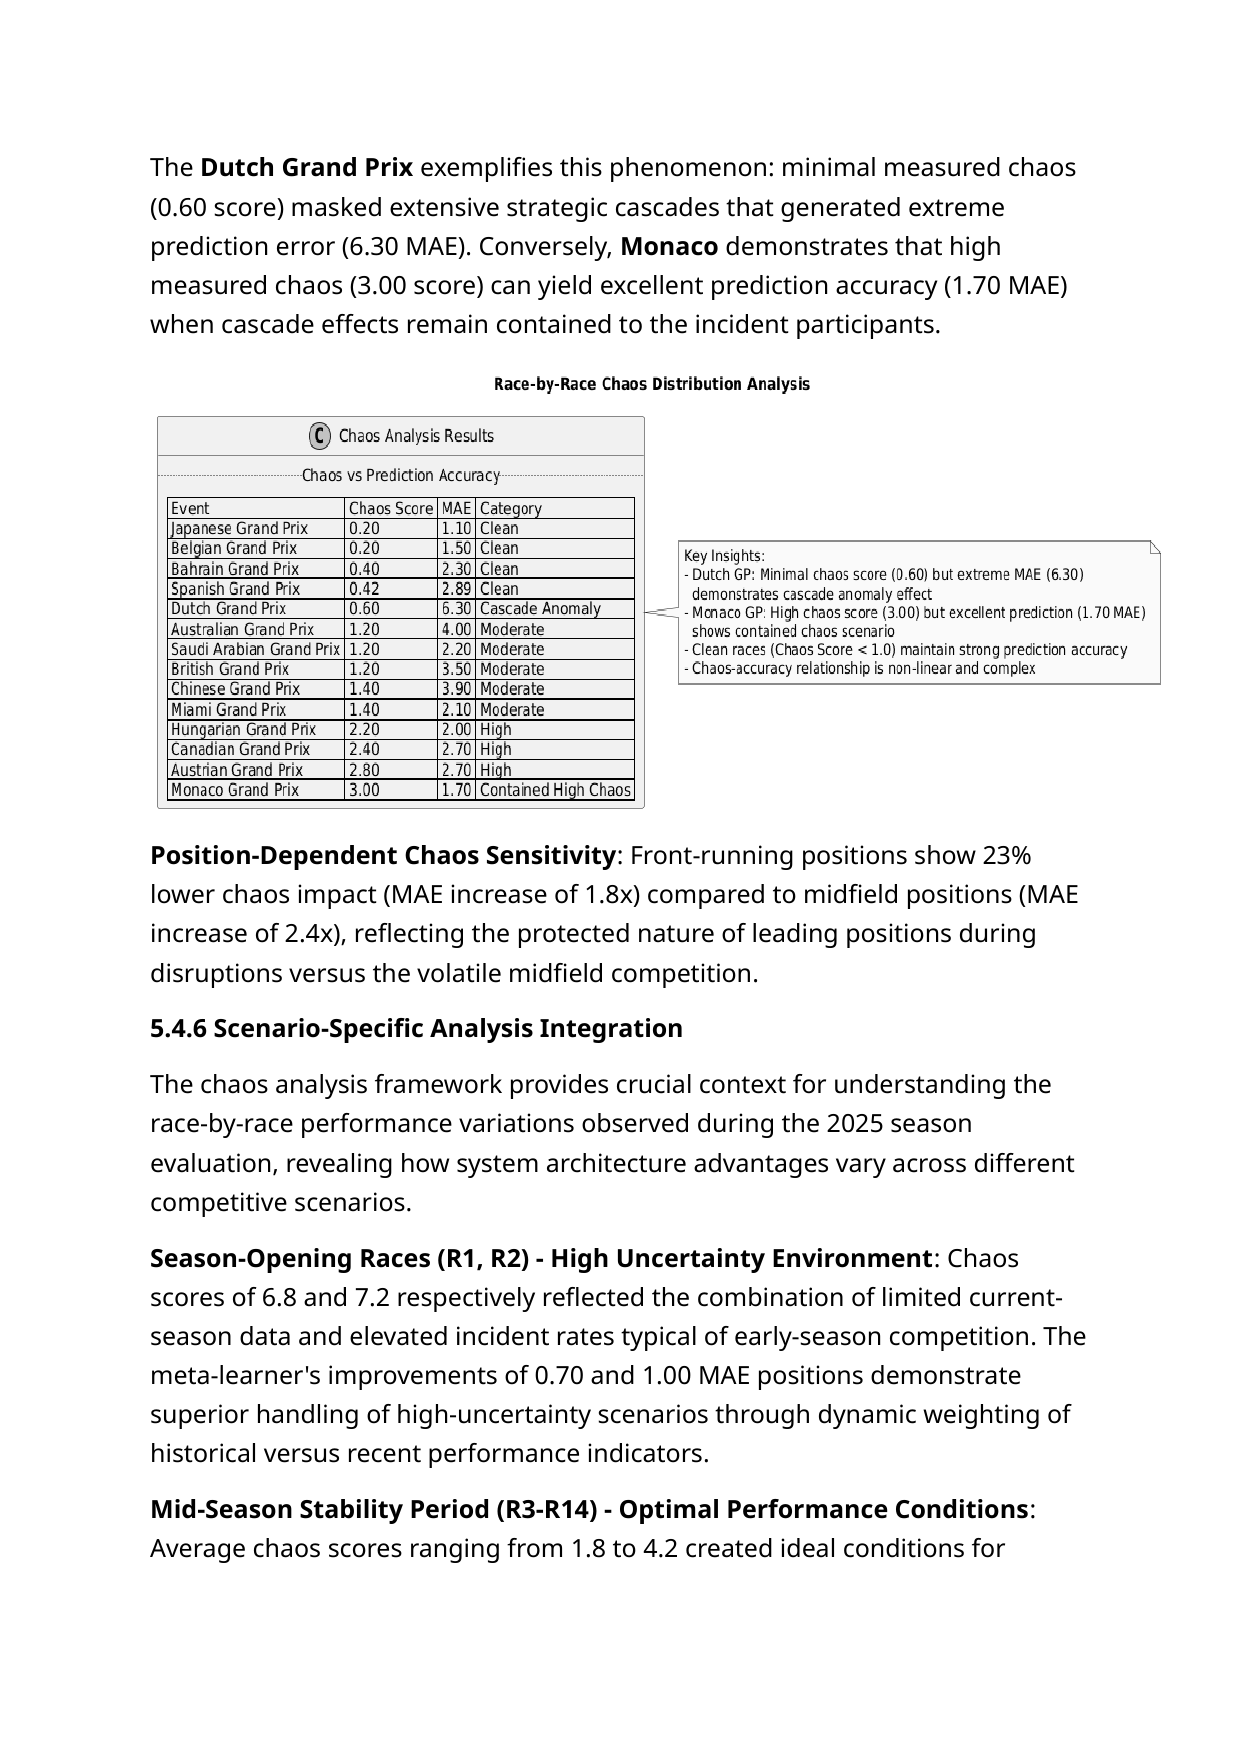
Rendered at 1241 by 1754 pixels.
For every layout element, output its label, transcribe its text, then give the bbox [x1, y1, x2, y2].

picture [150, 362, 1165, 816]
text 5.4.6 Scenario-Specific Analysis Integration [150, 1011, 1090, 1045]
text The chaos analysis framework provides crucial context for understanding the race-by-race performance variations observed during the 2025 season evaluation, revealing how system architecture advantages vary across different competitive scenarios. [150, 1067, 1090, 1218]
text Position-Dependent Chaos Sensitivity: Front-running positions show 23% lower chaos impact (MAE increase of 1.8x) compared to midfield positions (MAE increase of 2.4x), reflecting the protected nature of leading positions during disruptions versus the volatile midfield competition. [150, 838, 1090, 989]
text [150, 1492, 1090, 1565]
text Season-Opening Races (R1, R2) - High Uncertainty Environment: Chaos scores of 6.8 and 7.2 respectively reflected the combination of limited current-season data and elevated incident rates typical of early-season competition. The meta-learner's improvements of 0.70 and 1.00 MAE positions demonstrate superior handling of high-uncertainty scenarios through dynamic weighting of historical versus recent performance indicators. [150, 1240, 1090, 1470]
text The Dutch Grand Prix exemplifies this phenomenon: minimal measured chaos (0.60 score) masked extensive strategic cascades that generated extreme prediction error (6.30 MAE). Conversely, Monaco demonstrates that high measured chaos (3.00 score) can yield excellent prediction accuracy (1.70 MAE) when cascade effects remain contained to the incident participants. [150, 150, 1090, 341]
